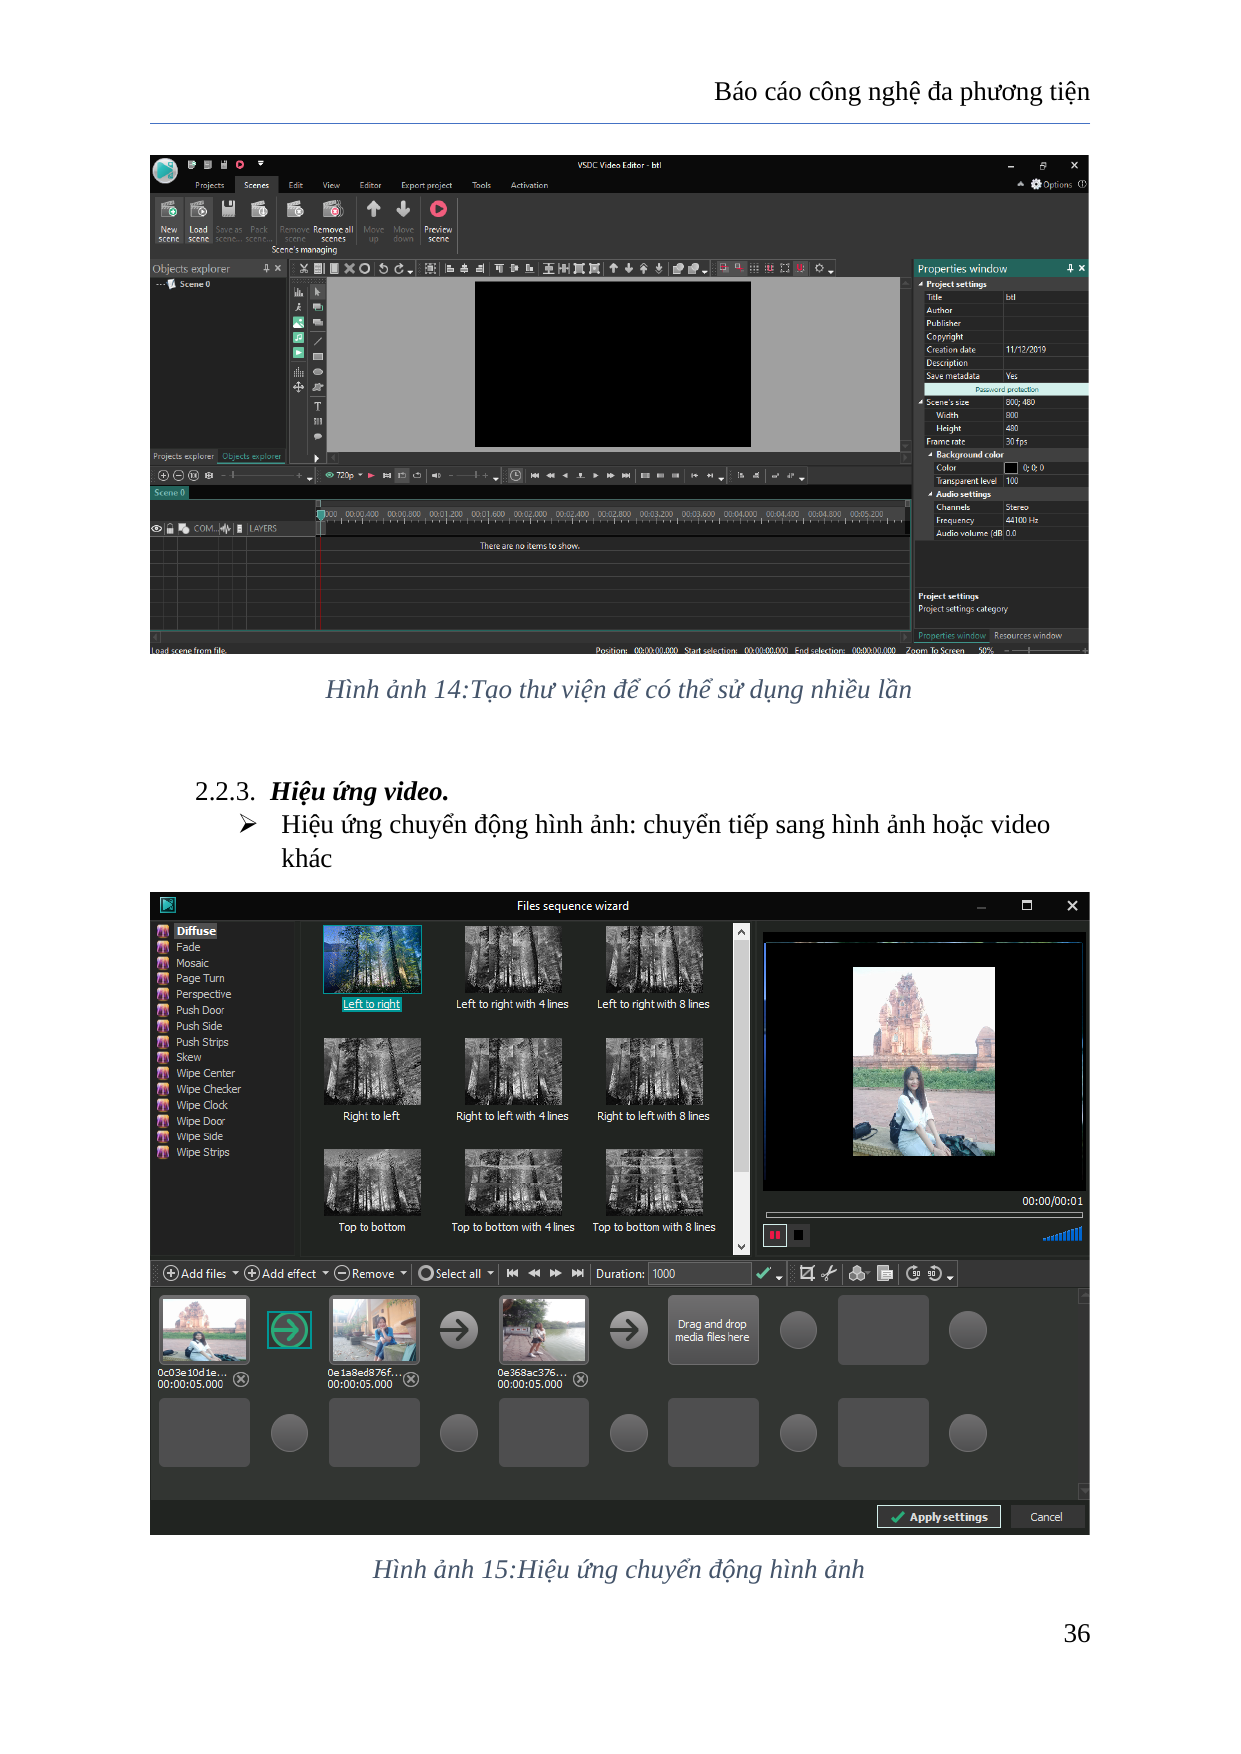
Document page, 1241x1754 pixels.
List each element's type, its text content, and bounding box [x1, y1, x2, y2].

picture [150, 892, 1090, 1535]
text Hình ảnh 14:Tạo thư viện để có thể sử dụng nhiều lần [150, 673, 1090, 704]
text Hình ảnh 15:Hiệu ứng chuyển động hình ảnh [150, 1553, 1090, 1584]
list Hiệu ứng chuyển động hình ảnh: chuyển tiếp sang hình ảnh hoặc video khác [237, 809, 1090, 873]
subtitle Hiệu ứng video. [195, 775, 1090, 806]
picture [150, 155, 1089, 654]
